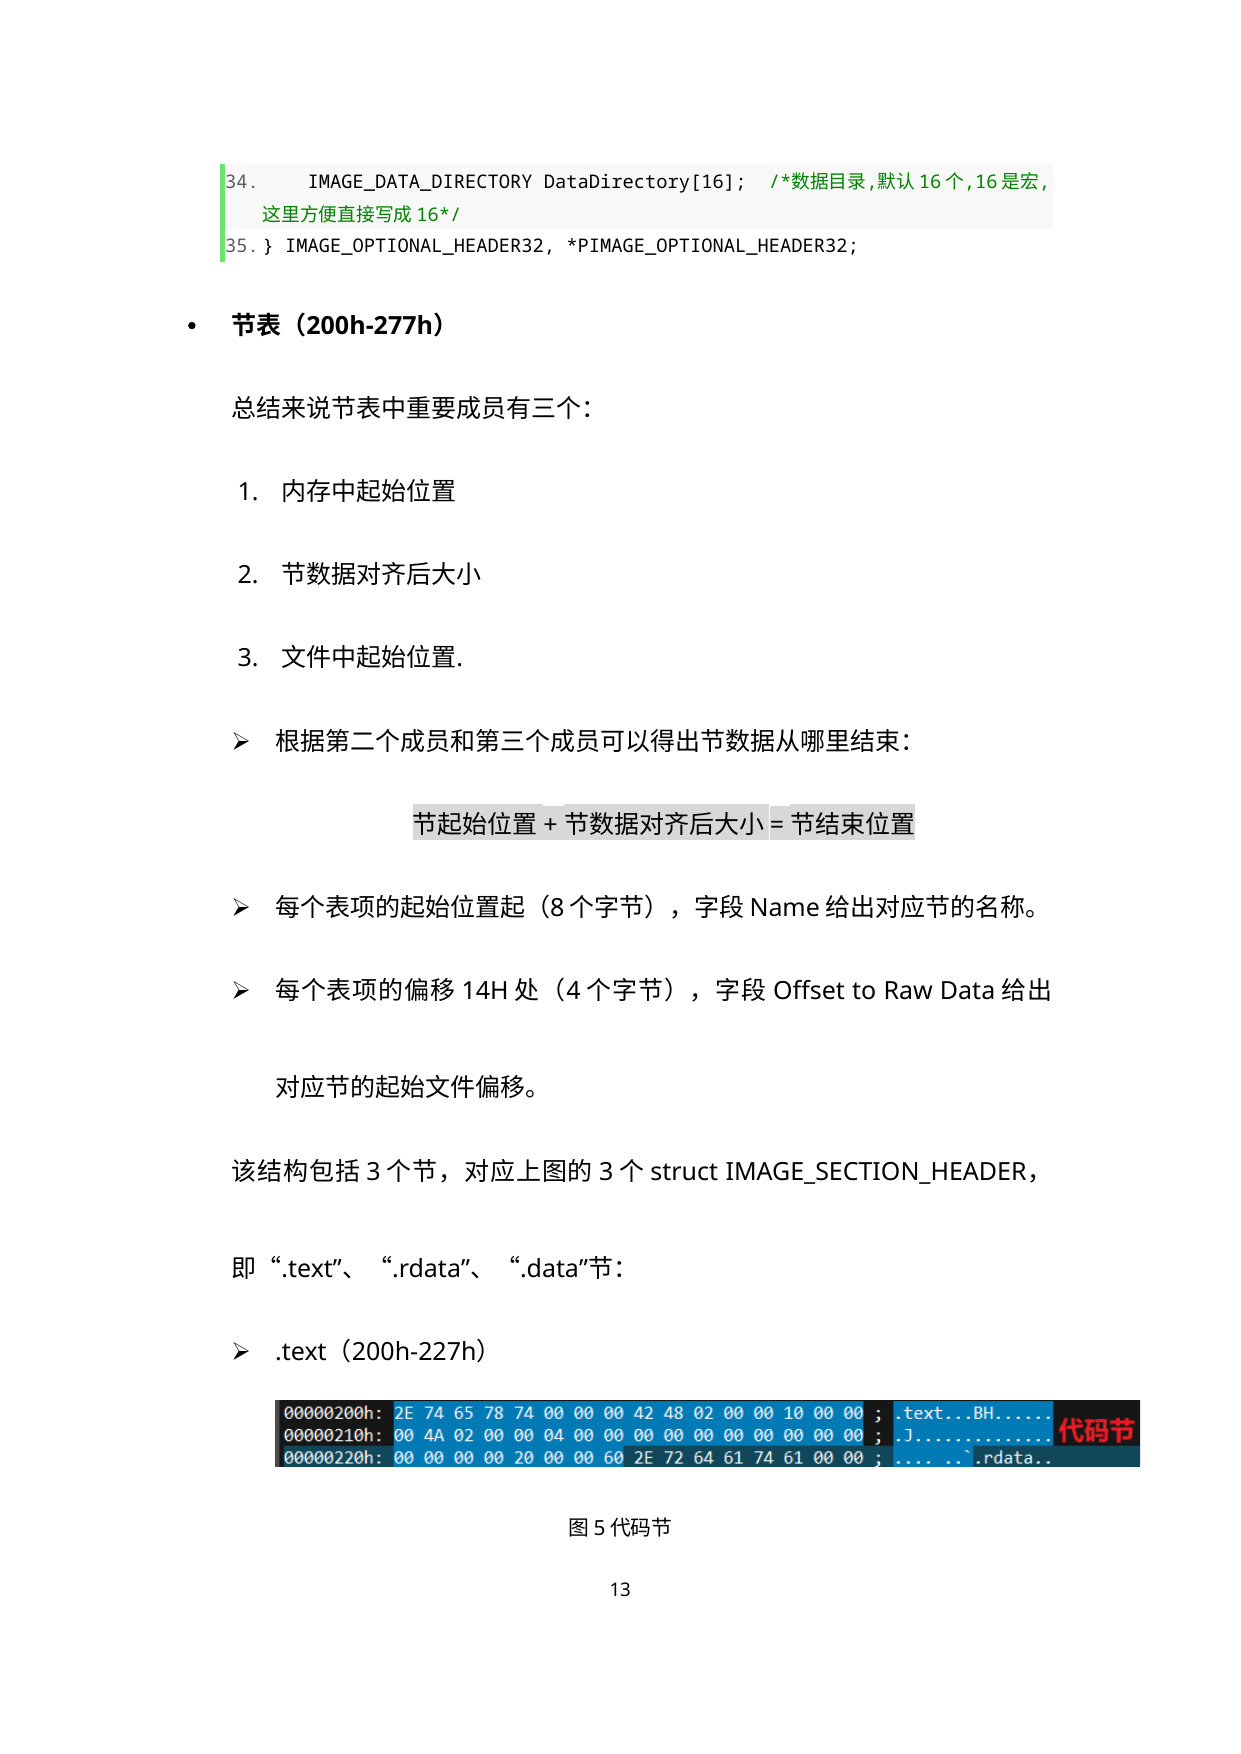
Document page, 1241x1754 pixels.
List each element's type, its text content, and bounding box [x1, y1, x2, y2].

picture [820, 1431, 828, 1438]
picture [460, 1453, 468, 1462]
picture [907, 1407, 911, 1417]
picture [790, 1431, 797, 1438]
picture [706, 1408, 712, 1418]
picture [550, 1430, 562, 1441]
picture [907, 1429, 912, 1439]
picture [437, 1407, 442, 1418]
picture [620, 1400, 893, 1467]
picture [610, 1454, 618, 1463]
list IMAGE_DATA_DIRECTORY DataDirectory[16]; /*数据目录,默认16个,16是宏,这里方便直接写成16*/ [225, 164, 1053, 229]
picture [520, 1431, 527, 1438]
picture [974, 1400, 1141, 1467]
picture [668, 1407, 672, 1418]
picture [646, 1408, 652, 1418]
list 节起始位置 + 节数据对齐后大小 = 节结束位置 [275, 790, 1053, 855]
picture [677, 1407, 683, 1418]
picture [980, 1407, 986, 1418]
list 该结构包括3个节，对应上图的3个struct IMAGE_SECTION_HEADER，即“.text”、“.rdata”、“.data”节： [231, 1137, 1053, 1299]
picture [490, 1431, 497, 1439]
picture [760, 1408, 768, 1417]
picture [580, 1453, 587, 1462]
picture [610, 1408, 617, 1417]
picture [397, 1408, 402, 1418]
picture [730, 1431, 737, 1438]
list } IMAGE_OPTIONAL_HEADER32, *PIMAGE_OPTIONAL_HEADER32; [225, 229, 1053, 262]
picture [400, 1431, 408, 1439]
list 根据第二个成员和第三个成员可以得出节数据从哪里结束： [231, 707, 1053, 772]
picture [400, 1453, 409, 1462]
picture [435, 1430, 444, 1441]
picture [640, 1431, 647, 1438]
picture [275, 1400, 399, 1467]
picture [730, 1408, 738, 1417]
list 每个表项的偏移14H处（4个字节），字段Offset to Raw Data给出对应节的起始文件偏移。 [231, 956, 1053, 1118]
list 每个表项的起始位置起（8个字节），字段Name给出对应节的名称。 [231, 873, 1053, 938]
picture [516, 1453, 522, 1463]
picture [786, 1407, 790, 1418]
picture [937, 1407, 941, 1417]
list 节数据对齐后大小 [237, 540, 1053, 605]
picture [700, 1431, 707, 1438]
picture [850, 1431, 858, 1438]
picture [490, 1453, 497, 1462]
picture [497, 1407, 503, 1417]
picture [760, 1431, 767, 1438]
picture [850, 1408, 858, 1417]
picture [638, 1407, 642, 1418]
picture [550, 1453, 557, 1462]
text 图 5 代码节 [187, 1510, 1053, 1543]
picture [430, 1453, 438, 1462]
list 内存中起始位置 [237, 457, 1053, 522]
picture [670, 1431, 677, 1438]
list 节表（200h-277h） [187, 291, 1053, 356]
picture [550, 1408, 557, 1417]
picture [425, 1430, 432, 1441]
list 文件中起始位置. [237, 623, 1053, 688]
picture [610, 1431, 617, 1438]
picture [580, 1408, 587, 1417]
picture [820, 1408, 828, 1417]
list .text（200h-227h） [231, 1317, 1053, 1382]
text 总结来说节表中重要成员有三个： [187, 374, 1053, 439]
picture [580, 1431, 587, 1438]
